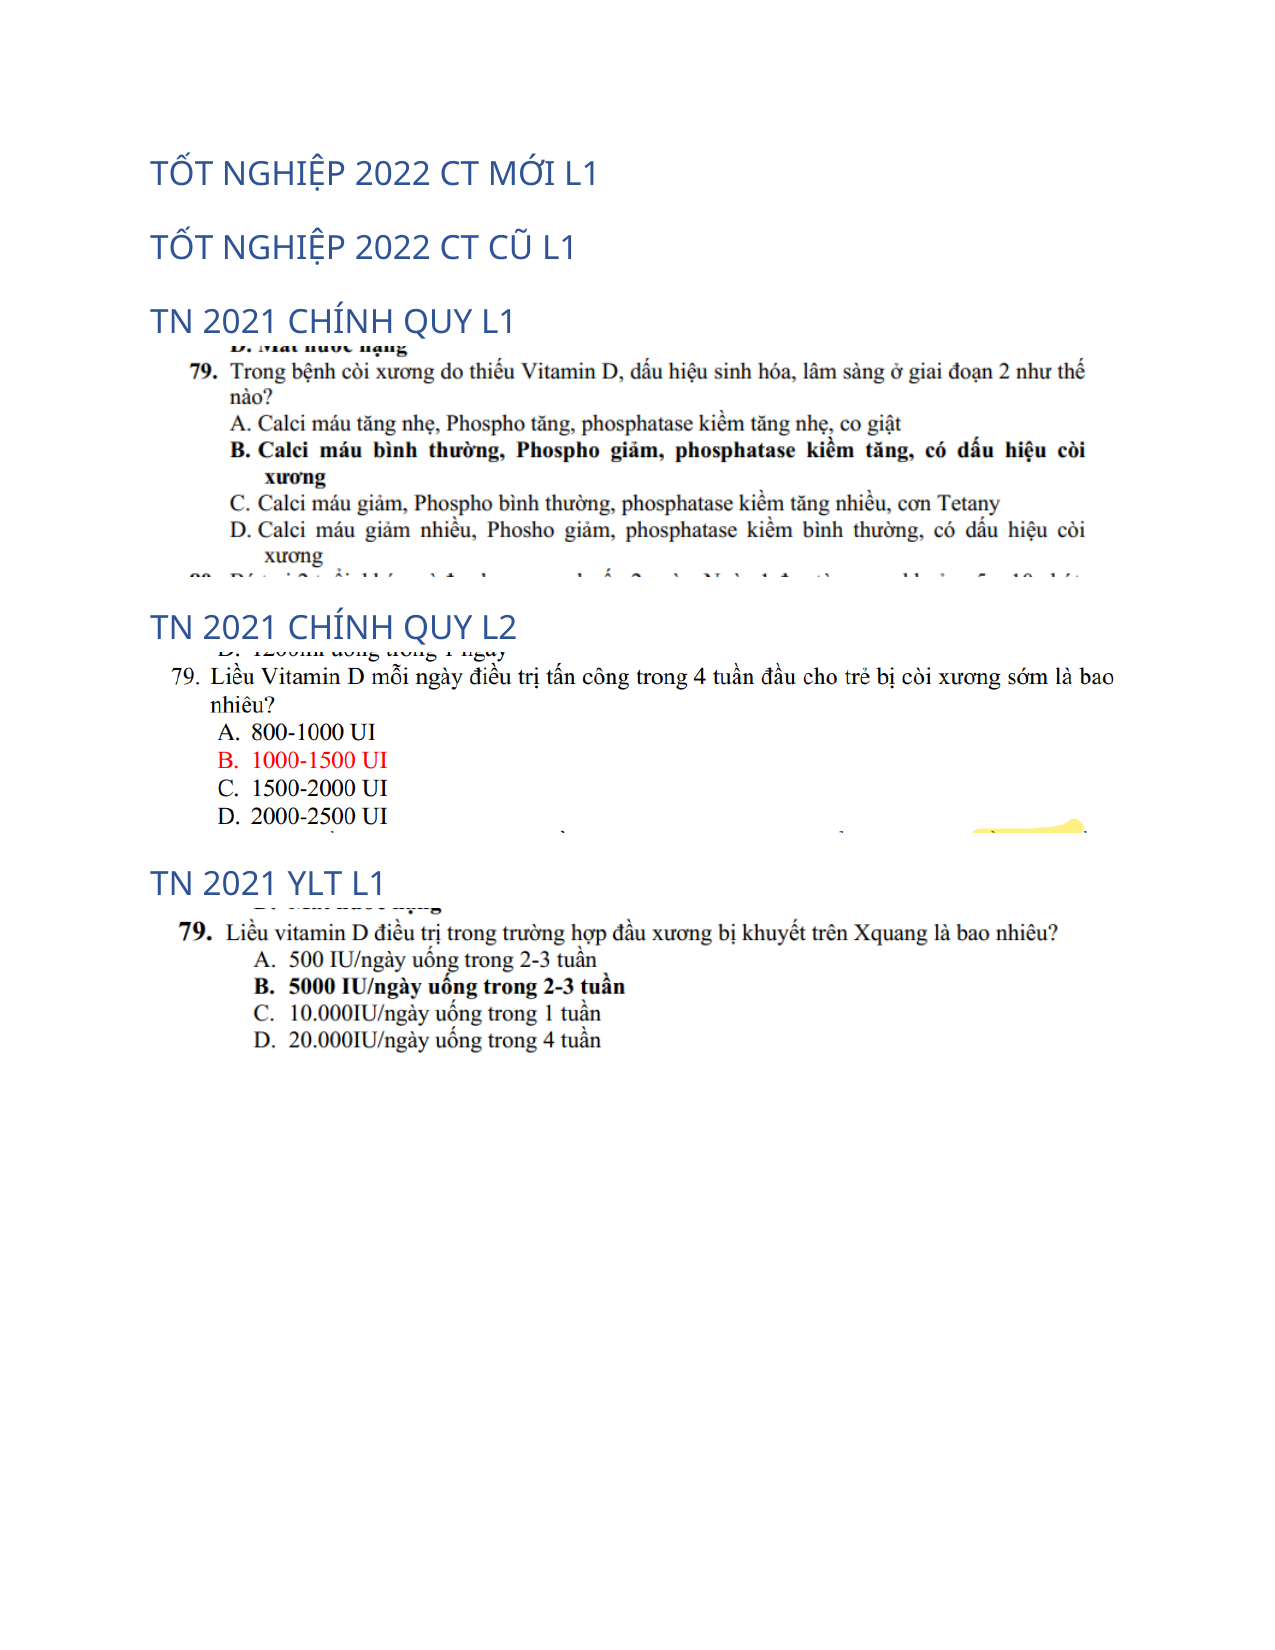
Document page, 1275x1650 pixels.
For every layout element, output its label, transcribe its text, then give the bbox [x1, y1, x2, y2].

subtitle TỐT NGHIỆP 2022 CT CŨ L1 [150, 224, 1125, 269]
subtitle TN 2021 CHÍNH QUY L2 [150, 604, 1125, 649]
subtitle TN 2021 YLT L1 [150, 860, 1125, 905]
picture [150, 652, 1125, 833]
subtitle TN 2021 CHÍNH QUY L1 [150, 298, 1125, 343]
picture [150, 346, 1125, 577]
subtitle TỐT NGHIỆP 2022 CT MỚI L1 [150, 150, 1125, 195]
picture [150, 908, 1125, 1056]
